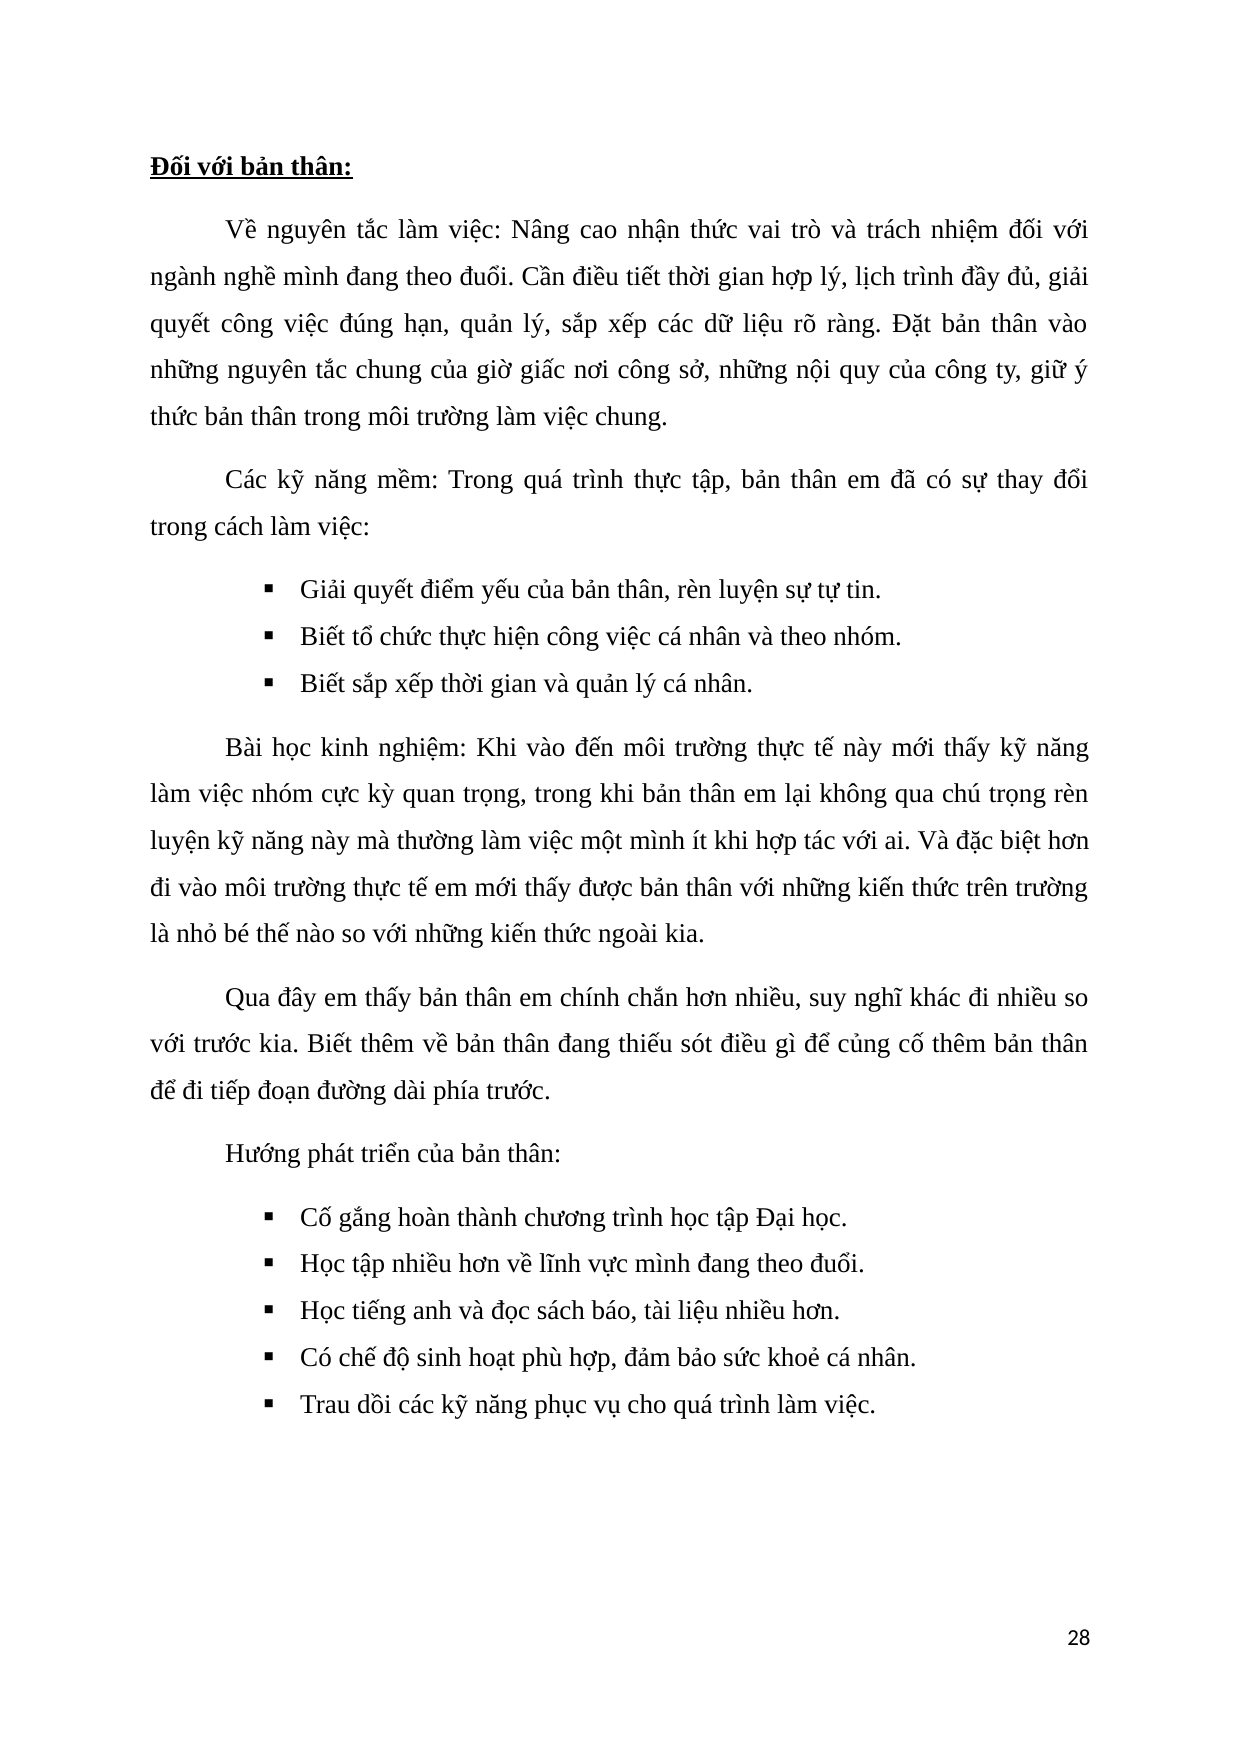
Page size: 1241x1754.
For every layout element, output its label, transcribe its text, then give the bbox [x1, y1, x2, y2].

list Biết tổ chức thực hiện công việc cá nhân và theo nhóm. [262, 620, 1090, 651]
list Cố gắng hoàn thành chương trình học tập Đại học. [262, 1201, 1090, 1232]
text Bài học kinh nghiệm: Khi vào đến môi trường thực tế này mới thấy kỹ năng làm việc nhóm cực kỳ quan trọng, trong khi bản thân em lại không qua chú trọng rèn luyện kỹ năng này mà thường làm việc một mình ít khi hợp tác với ai. Và đặc biệt hơn đi vào môi trường thực tế em mới thấy được bản thân với những kiến thức trên trường là nhỏ bé thế nào so với những kiến thức ngoài kia. [150, 731, 1090, 948]
list Giải quyết điểm yếu của bản thân, rèn luyện sự tự tin. [262, 573, 1090, 604]
text Hướng phát triển của bản thân: [150, 1137, 1090, 1168]
text Về nguyên tắc làm việc: Nâng cao nhận thức vai trò và trách nhiệm đối với ngành nghề mình đang theo đuổi. Cần điều tiết thời gian hợp lý, lịch trình đầy đủ, giải quyết công việc đúng hạn, quản lý, sắp xếp các dữ liệu rõ ràng. Đặt bản thân vào những nguyên tắc chung của giờ giấc nơi công sở, những nội quy của công ty, giữ ý thức bản thân trong môi trường làm việc chung. [150, 213, 1090, 431]
text Qua đây em thấy bản thân em chính chắn hơn nhiều, suy nghĩ khác đi nhiều so với trước kia. Biết thêm về bản thân đang thiếu sót điều gì để củng cố thêm bản thân để đi tiếp đoạn đường dài phía trước. [150, 981, 1090, 1105]
list Học tiếng anh và đọc sách báo, tài liệu nhiều hơn. [262, 1294, 1090, 1326]
list Biết sắp xếp thời gian và quản lý cá nhân. [262, 667, 1090, 698]
list Có chế độ sinh hoạt phù hợp, đảm bảo sức khoẻ cá nhân. [262, 1341, 1090, 1372]
text Đối với bản thân: [150, 150, 1090, 181]
text Các kỹ năng mềm: Trong quá trình thực tập, bản thân em đã có sự thay đổi trong cách làm việc: [150, 463, 1090, 541]
list Học tập nhiều hơn về lĩnh vực mình đang theo đuổi. [262, 1247, 1090, 1279]
list Trau dồi các kỹ năng phục vụ cho quá trình làm việc. [262, 1388, 1090, 1419]
